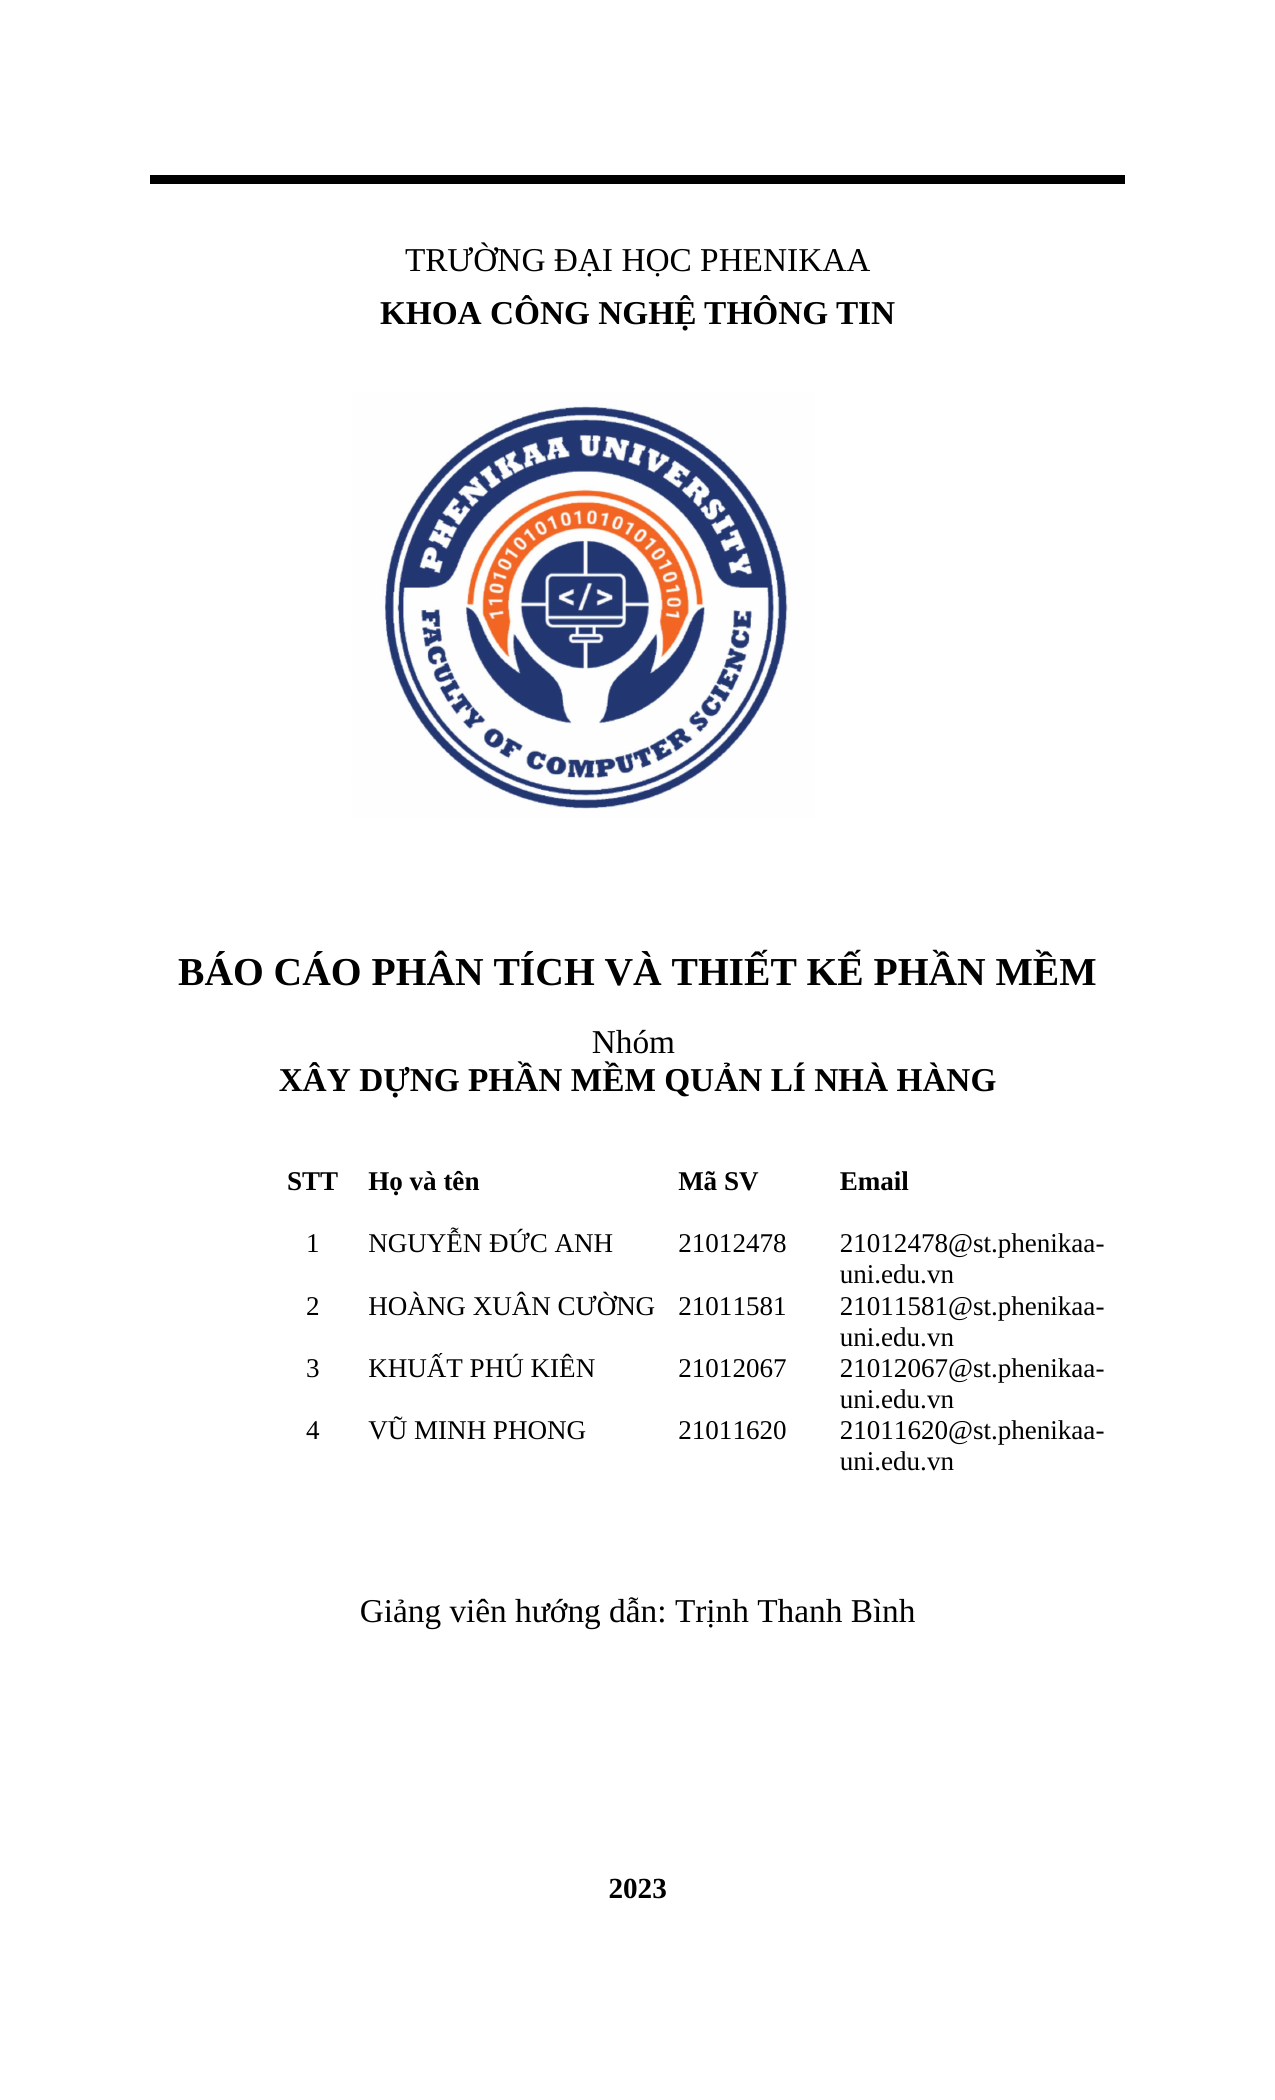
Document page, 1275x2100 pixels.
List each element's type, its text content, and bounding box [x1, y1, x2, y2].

picture [351, 392, 816, 818]
text Giảng viên hướng dẫn: Trịnh Thanh Bình [150, 1591, 1125, 1630]
text BÁO CÁO PHÂN TÍCH VÀ THIẾT KẾ PHẦN MỀM [150, 948, 1125, 1022]
table_cell HOÀNG XUÂN CƯỜNG [357, 1290, 667, 1352]
table_cell 3 4 [268, 1352, 357, 1476]
table_cell 21012067 21011620 [667, 1352, 828, 1476]
table_cell 21012478@st.phenikaa-uni.edu.vn [828, 1227, 1125, 1289]
table_cell 21011581 [667, 1290, 828, 1352]
table_header Email [828, 1165, 1125, 1227]
table_cell KHUẤT PHÚ KIÊN VŨ MINH PHONG [357, 1352, 667, 1476]
table_cell 21012067@st.phenikaa-uni.edu.vn 21011620@st.phenikaa-uni.edu.vn [828, 1352, 1125, 1476]
text KHOA CÔNG NGHỆ THÔNG TIN [150, 282, 1125, 331]
table_cell 21011581@st.phenikaa-uni.edu.vn [828, 1290, 1125, 1352]
table_cell 1 [268, 1227, 357, 1289]
table_cell 21012478 [667, 1227, 828, 1289]
table_cell 2 [268, 1290, 357, 1352]
table_header STT [268, 1165, 357, 1227]
table_header Mã SV [667, 1165, 828, 1227]
table_cell NGUYỄN ĐỨC ANH [357, 1227, 667, 1289]
table_header Họ và tên [357, 1165, 667, 1227]
text TRƯỜNG ĐẠI HỌC PHENIKAA [150, 228, 1125, 278]
text Nhóm XÂY DỰNG PHẦN MỀM QUẢN LÍ NHÀ HÀNG [150, 1022, 1125, 1099]
text 2023 [150, 1871, 1125, 1905]
